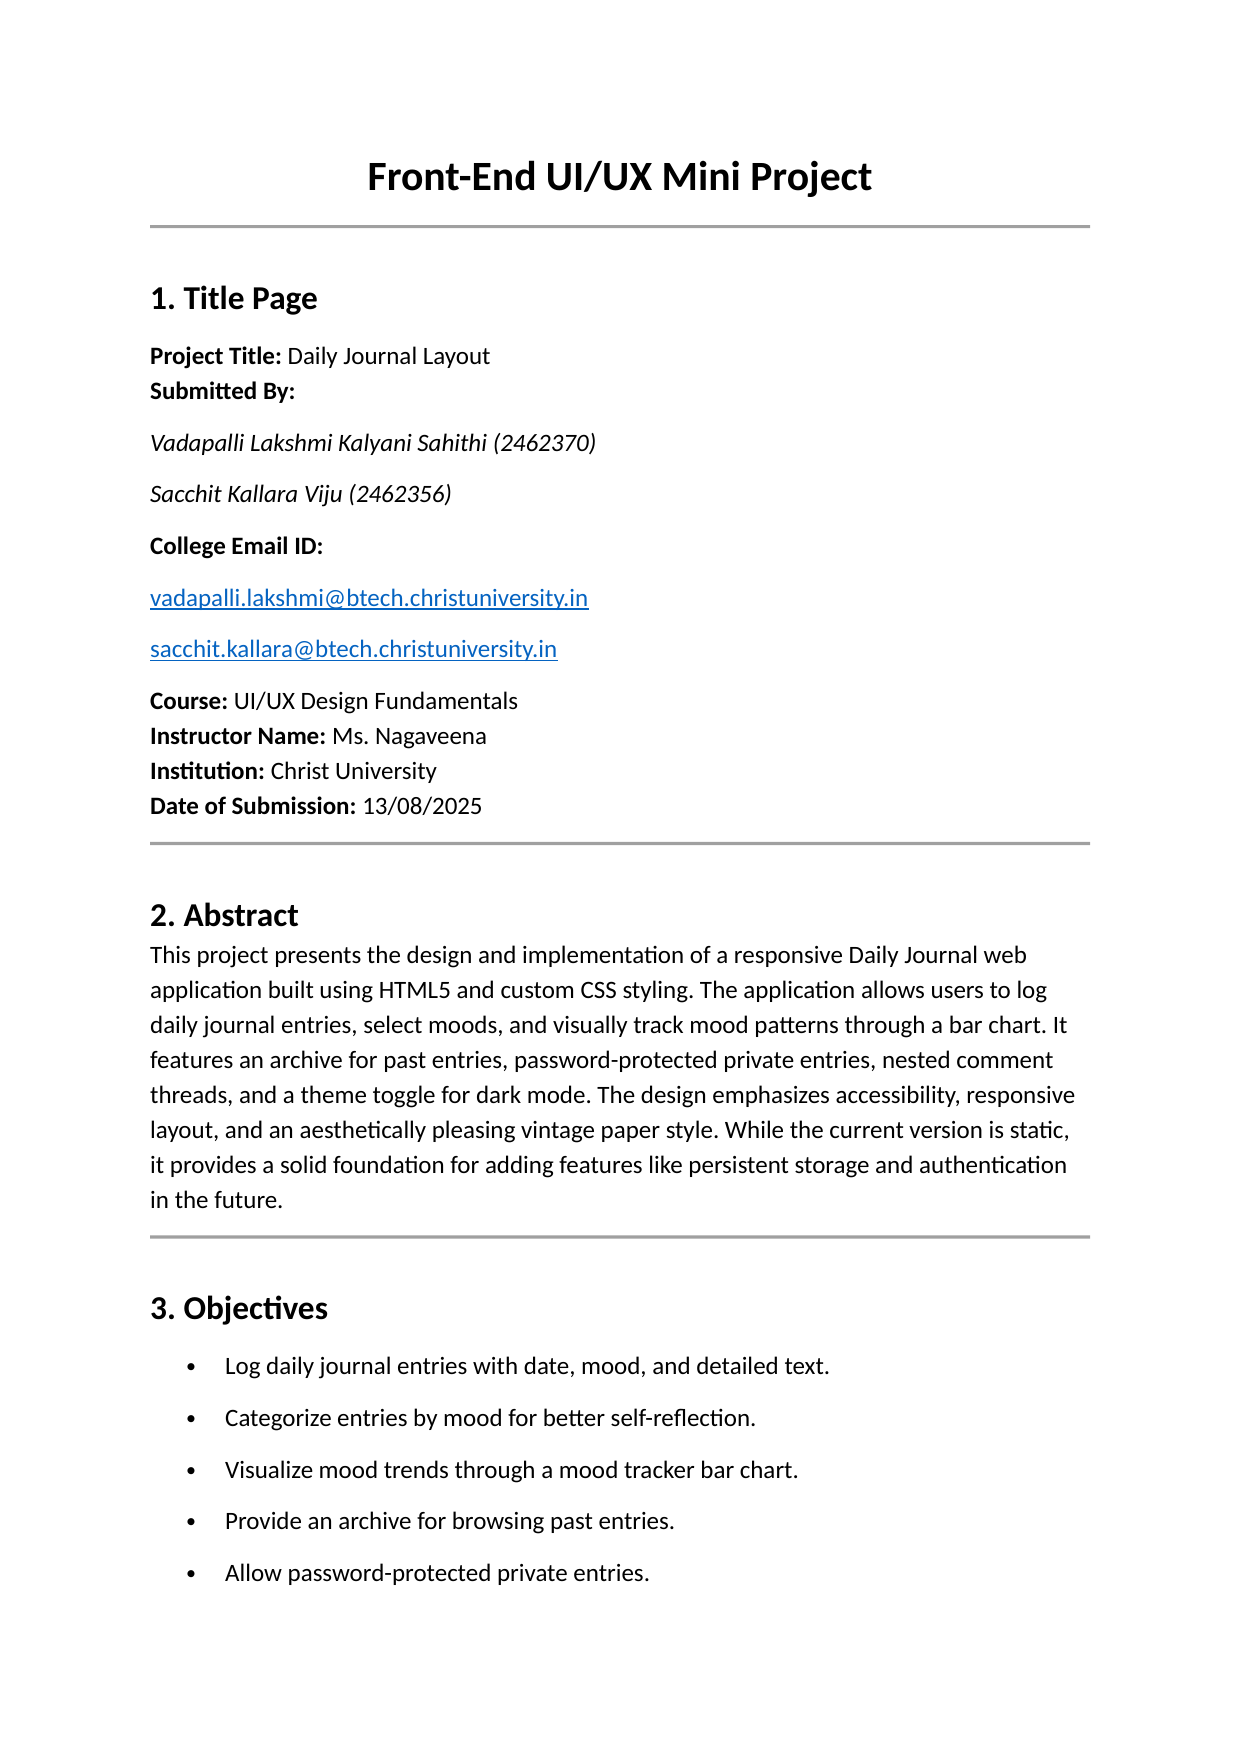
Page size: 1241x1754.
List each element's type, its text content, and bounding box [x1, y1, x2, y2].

text sacchit.kallara@btech.christuniversity.in [150, 633, 1090, 664]
text College Email ID: [150, 530, 1090, 561]
list Visualize mood trends through a mood tracker bar chart. [187, 1454, 1090, 1484]
text Front-End UI/UX Mini Project [150, 150, 1090, 201]
list Provide an archive for browsing past entries. [187, 1506, 1090, 1536]
text vadapalli.lakshmi@btech.christuniversity.in [150, 582, 1090, 612]
text Project Title: Daily Journal Layout Submitted By: [150, 340, 1090, 406]
text Sacchit Kallara Viju (2462356) [150, 478, 1090, 509]
list Categorize entries by mood for better self-reflection. [187, 1402, 1090, 1433]
text Vadapalli Lakshmi Kalyani Sahithi (2462370) [150, 427, 1090, 457]
text 2. Abstract This project presents the design and implementation of a responsive Daily Journal web application built using HTML5 and custom CSS styling. The application allows users to log daily journal entries, select moods, and visually track mood patterns through a bar chart. It features an archive for past entries, password-protected private entries, nested comment threads, and a theme toggle for dark mode. The design emphasizes accessibility, responsive layout, and an aesthetically pleasing vintage paper style. While the current version is static, it provides a solid foundation for adding features like persistent storage and authentication in the future. [150, 893, 1090, 1214]
text 1. Title Page [150, 277, 1090, 317]
list Log daily journal entries with date, mood, and detailed text. [187, 1351, 1090, 1381]
text 3. Objectives [150, 1287, 1090, 1328]
text Course: UI/UX Design Fundamentals Instructor Name: Ms. Nagaveena Institution: Christ University Date of Submission: 13/08/2025 [150, 685, 1090, 821]
list Allow password-protected private entries. [187, 1557, 1090, 1588]
